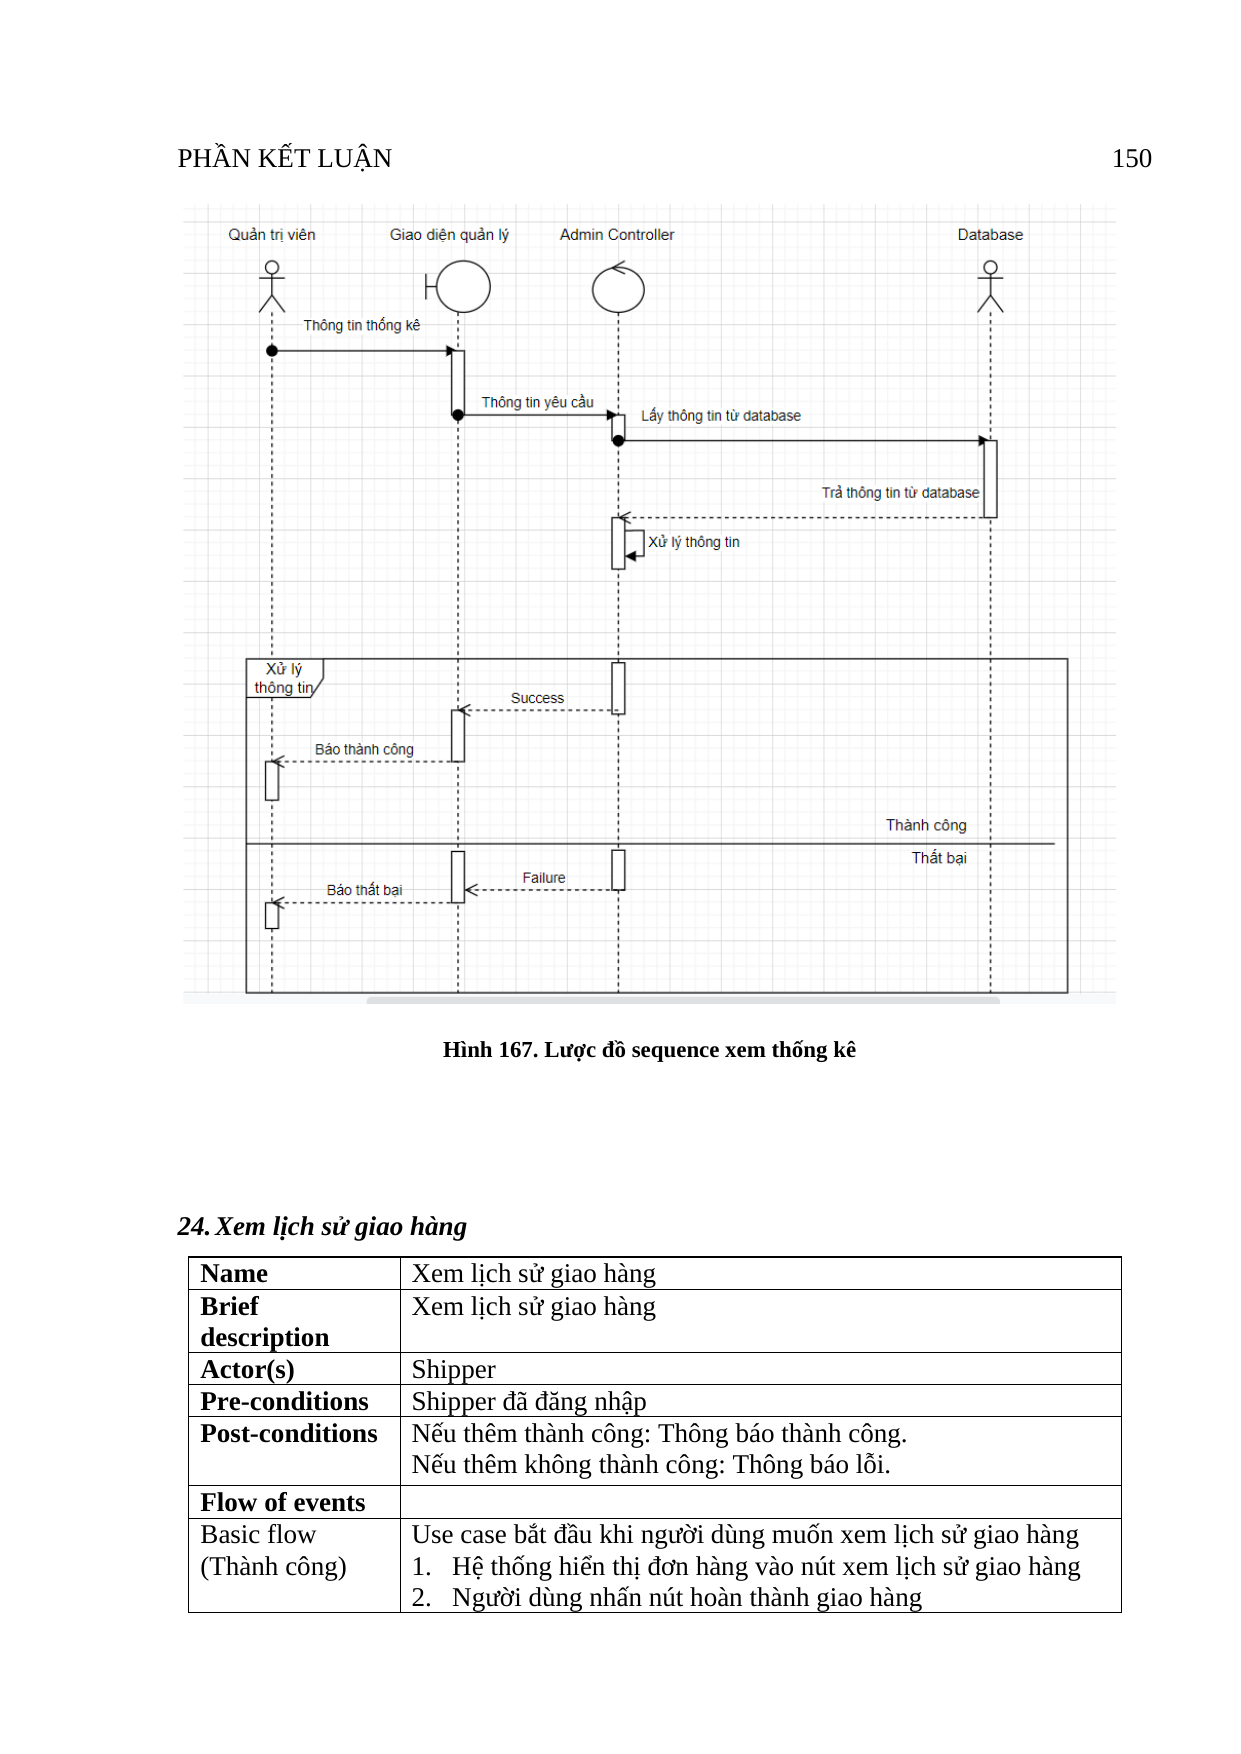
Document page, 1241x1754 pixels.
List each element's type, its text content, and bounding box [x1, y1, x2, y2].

table_header Xem lịch sử giao hàng [401, 1258, 1121, 1288]
table_cell Shipper [401, 1353, 1121, 1384]
table_cell Xem lịch sử giao hàng [401, 1290, 1121, 1352]
table_cell Nếu thêm thành công: Thông báo thành công. Nếu thêm không thành công: Thông báo lỗi. [401, 1417, 1121, 1485]
table_cell Pre-conditions [189, 1385, 400, 1416]
table_cell Brief description [189, 1290, 400, 1352]
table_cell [401, 1519, 1121, 1612]
table_cell Shipper đã đăng nhập [401, 1385, 1121, 1416]
table_cell Post-conditions [189, 1417, 400, 1485]
table_header Name [189, 1258, 400, 1288]
table_cell [401, 1486, 1121, 1517]
subtitle Xem lịch sử giao hàng [177, 1210, 1122, 1241]
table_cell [189, 1519, 400, 1612]
table_cell Actor(s) [189, 1353, 400, 1384]
picture [183, 204, 1117, 1004]
table_cell Flow of events [189, 1486, 400, 1517]
